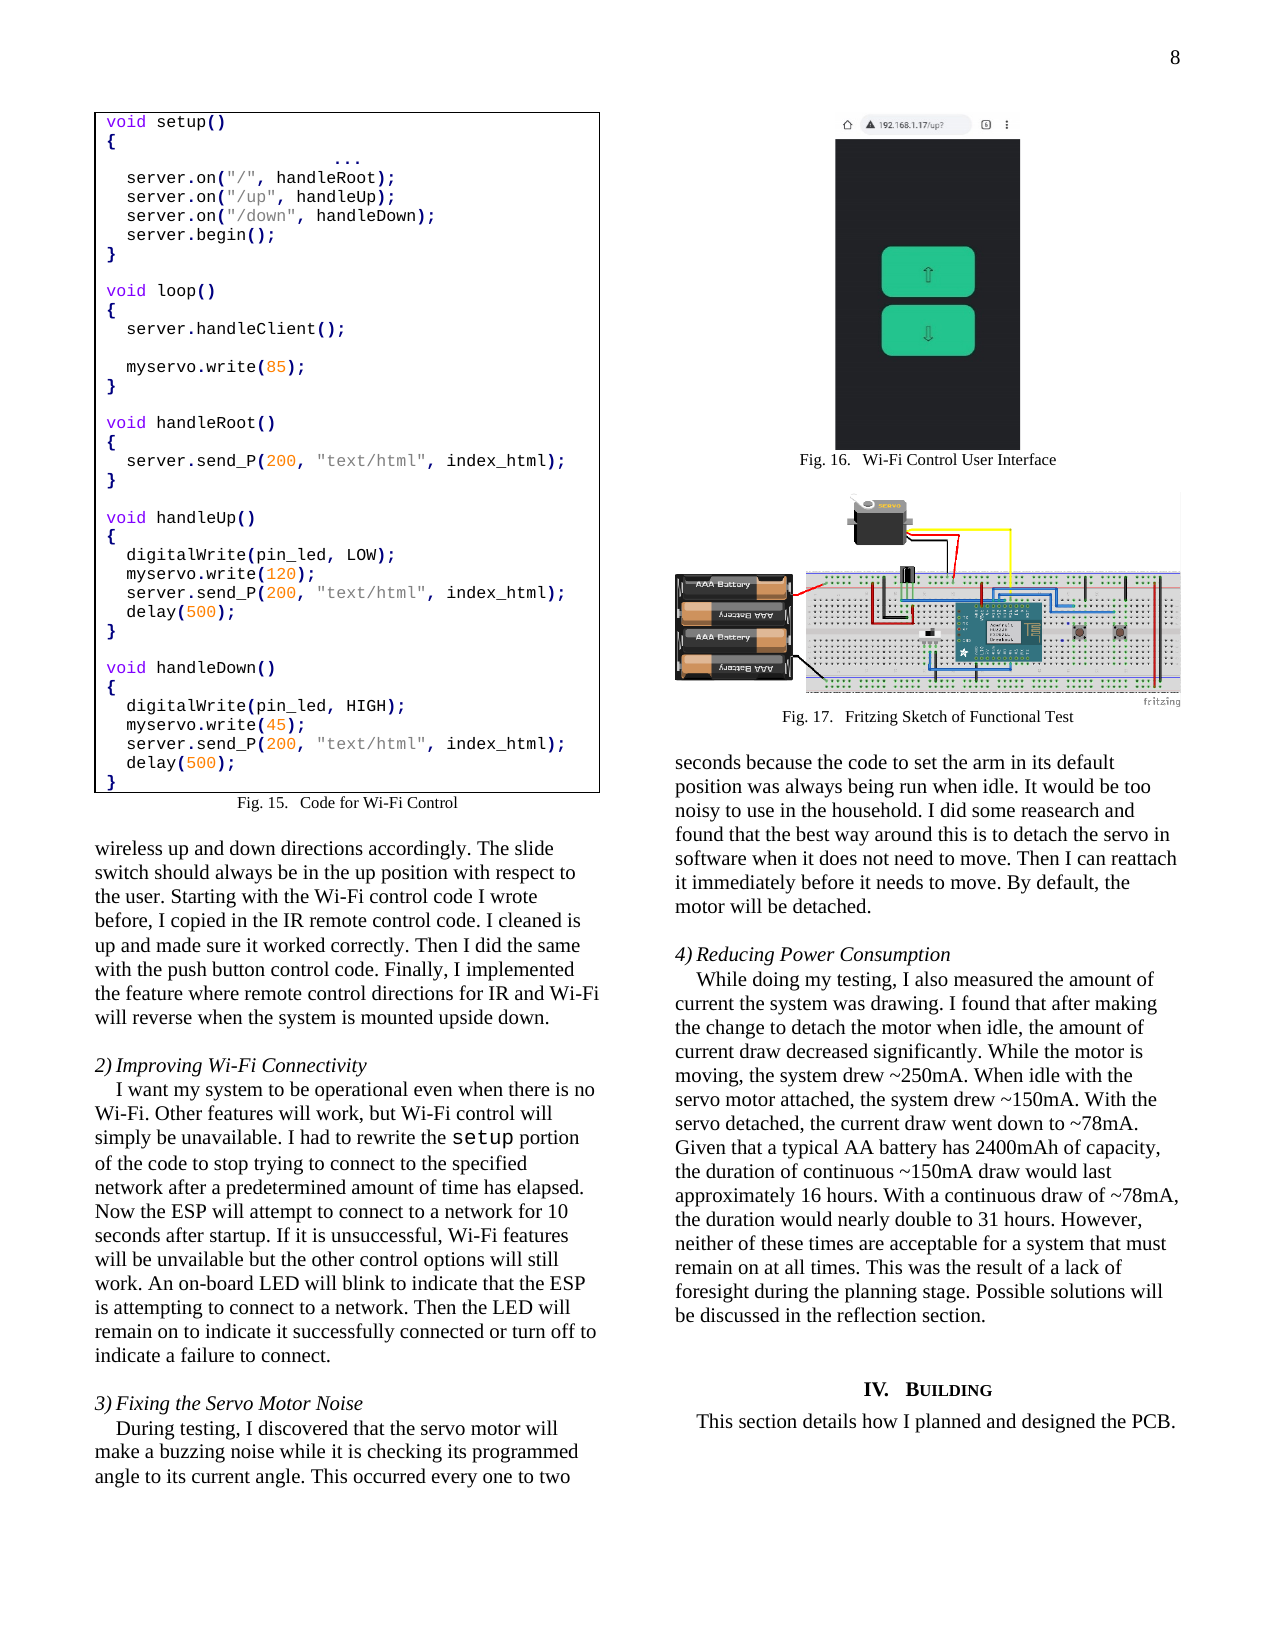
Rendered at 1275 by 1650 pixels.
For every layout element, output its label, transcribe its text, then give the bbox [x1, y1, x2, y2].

picture [835, 112, 1021, 450]
text Fig. 15. Code for Wi-Fi Control [94, 793, 600, 812]
subtitle Improving Wi-Fi Connectivity [94, 1053, 600, 1077]
text While doing my testing, I also measured the amount of current the system was drawing. I found that after making the change to detach the motor when idle, the amount of current draw decreased significantly. While the motor is moving, the system drew ~250mA. When idle with the servo motor attached, the system drew ~150mA. With the servo detached, the current draw went down to ~78mA. Given that a typical AA battery has 2400mAh of capacity, the duration of continuous ~150mA draw would last approximately 16 hours. With a continuous draw of ~78mA, the duration would nearly double to 31 hours. However, neither of these times are acceptable for a system that must remain on at all times. This was the result of a lack of foresight during the planning stage. Possible solutions will be discussed in the reflection section. [675, 966, 1181, 1327]
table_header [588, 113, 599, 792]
text This section details how I planned and designed the PCB. [675, 1409, 1181, 1433]
text Fig. 17. Fritzing Sketch of Functional Test [675, 707, 1181, 726]
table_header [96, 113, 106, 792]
picture [675, 492, 1181, 707]
text wireless up and down directions accordingly. The slide switch should always be in the up position with respect to the user. Starting with the Wi-Fi control code I wrote before, I copied in the IR remote control code. I cleaned is up and made sure it worked correctly. Then I did the same with the push button control code. Finally, I implemented the feature where remote control directions for IR and Wi-Fi will reverse when the system is mounted upside down. [94, 836, 600, 1029]
subtitle Reducing Power Consumption [675, 942, 1181, 966]
subtitle Fixing the Servo Motor Noise [94, 1391, 600, 1415]
text seconds because the code to set the arm in its default position was always being run when idle. It would be too noisy to use in the household. I did some reasearch and found that the best way around this is to detach the servo in software when it does not need to move. Then I can reattach it immediately before it needs to move. By default, the motor will be detached. [675, 750, 1181, 918]
text During testing, I discovered that the servo motor will make a buzzing noise while it is checking its programmed angle to its current angle. This occurred every one to two [94, 1415, 600, 1488]
subtitle Building [675, 1376, 1181, 1401]
text Fig. 16. Wi-Fi Control User Interface [675, 449, 1181, 468]
text remain on to indicate it successfully connected or turn off to indicate a failure to connect. [94, 1319, 600, 1367]
text I want my system to be operational even when there is no Wi-Fi. Other features will work, but Wi-Fi control will simply be unavailable. I had to rewrite the setup portion of the code to stop trying to connect to the specified network after a predetermined amount of time has elapsed. Now the ESP will attempt to connect to a network for 10 seconds after startup. If it is unsuccessful, Wi-Fi features will be unvailable but the other control options will still work. An on-board LED will blink to indicate that the ESP is attempting to connect to a network. Then the LED will [94, 1077, 600, 1319]
